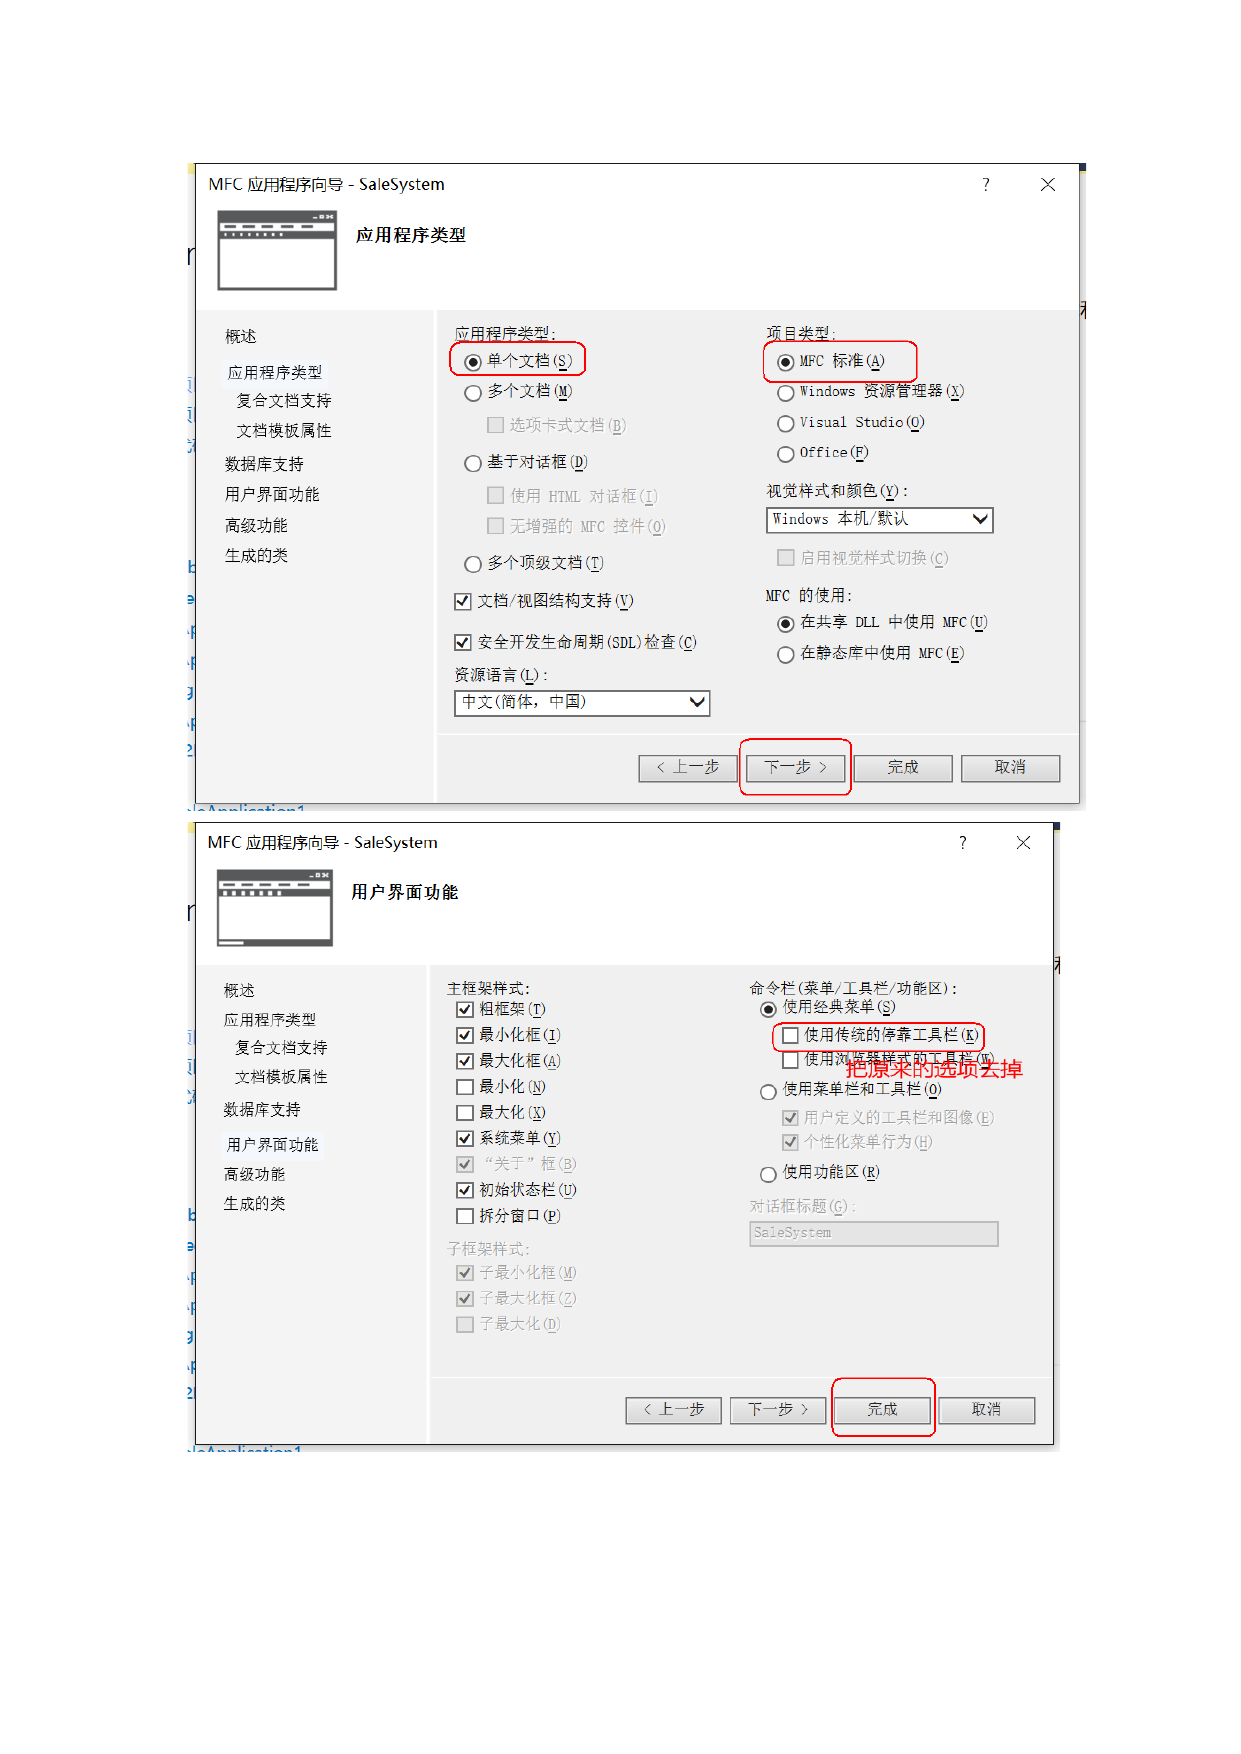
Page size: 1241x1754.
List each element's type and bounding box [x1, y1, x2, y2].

picture [187, 822, 1060, 1452]
picture [187, 163, 1087, 811]
